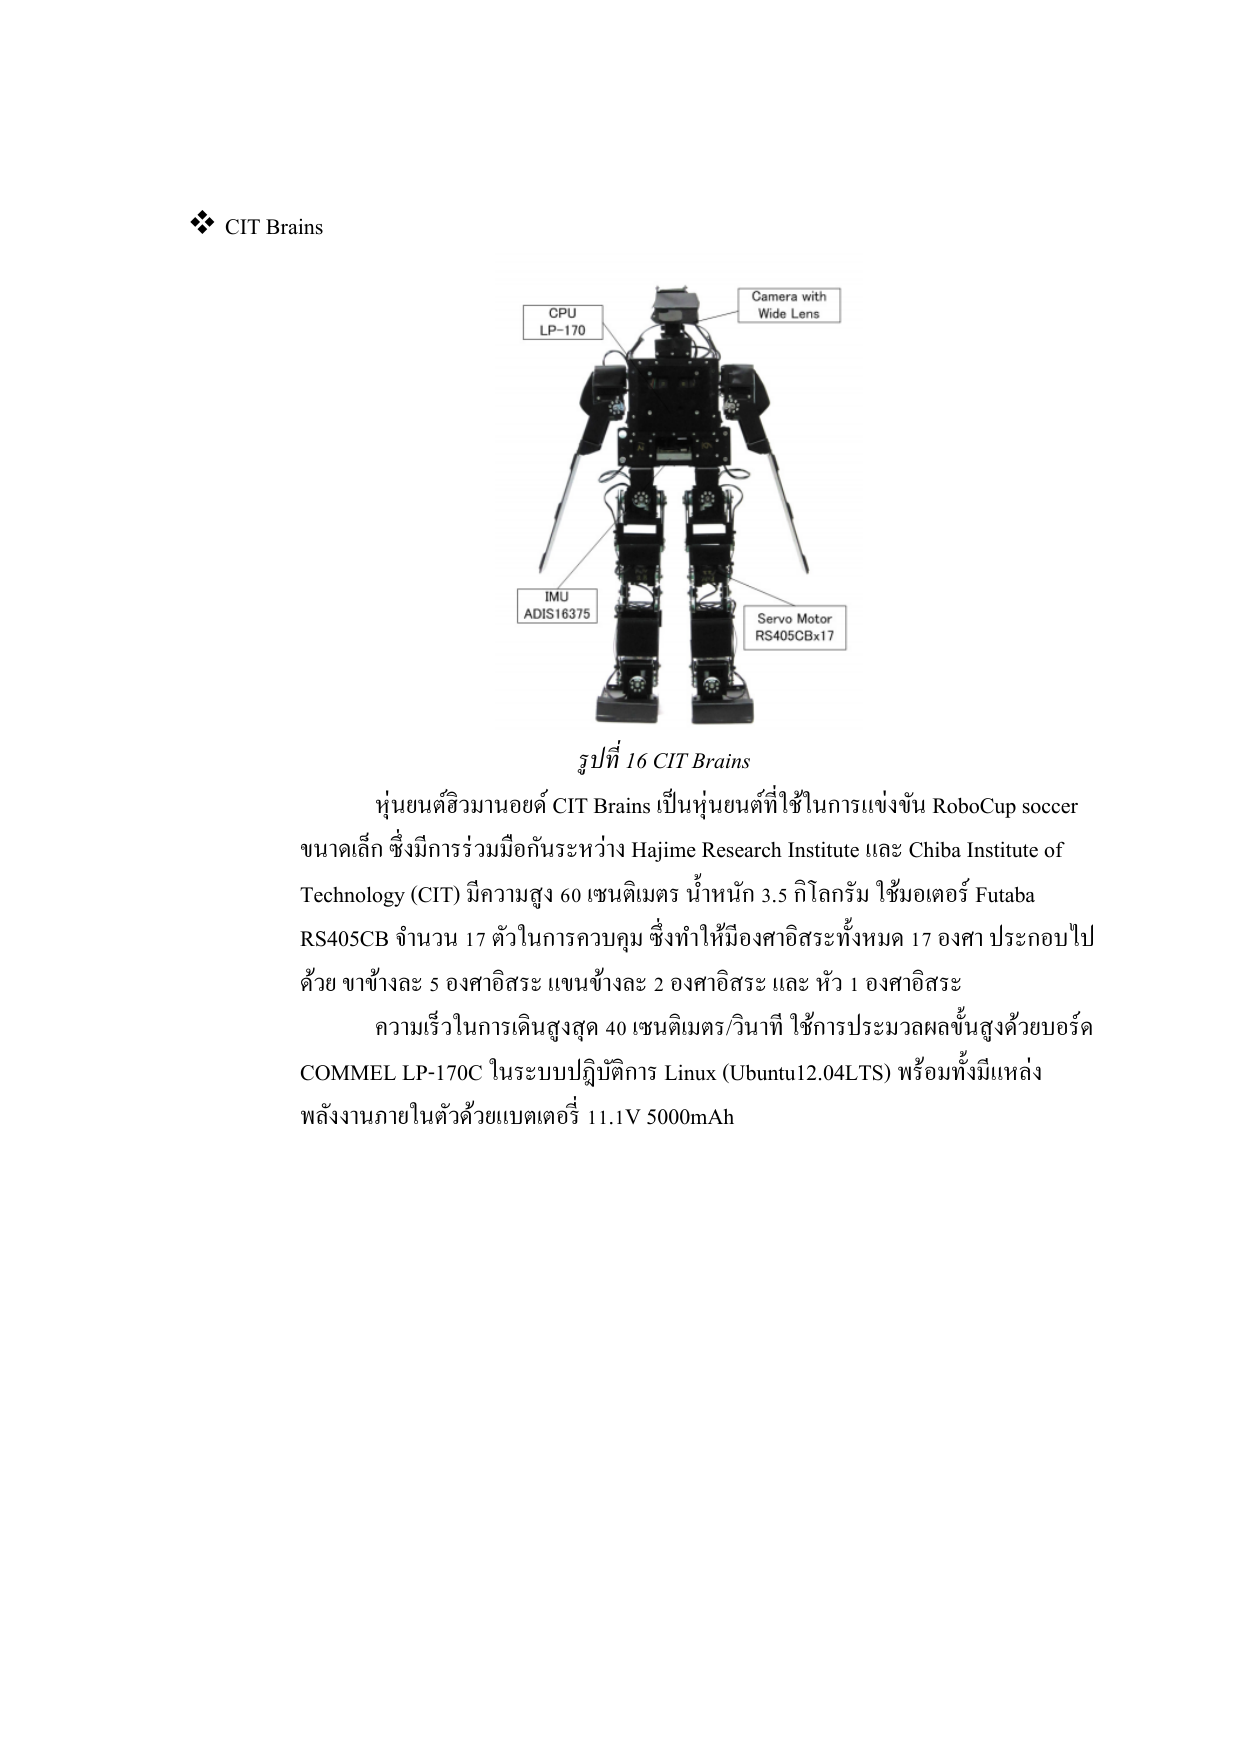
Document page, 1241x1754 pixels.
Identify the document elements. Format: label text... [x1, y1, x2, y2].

text ความเร็วในการเดินสูงสุด 40 เซนติเมตร/วินาที ใช้การประมวลผลขั้นสูงด้วยบอร์ด COMMEL LP-170C ในระบบปฎิบัติการ Linux (Ubuntu12.04LTS) พร้อมทั้งมีแหล่งพลังงานภายในตัวด้วยแบตเตอรี่ 11.1V 5000mAh [300, 1005, 1108, 1132]
picture [469, 251, 878, 735]
list CIT Brains [187, 203, 1108, 242]
